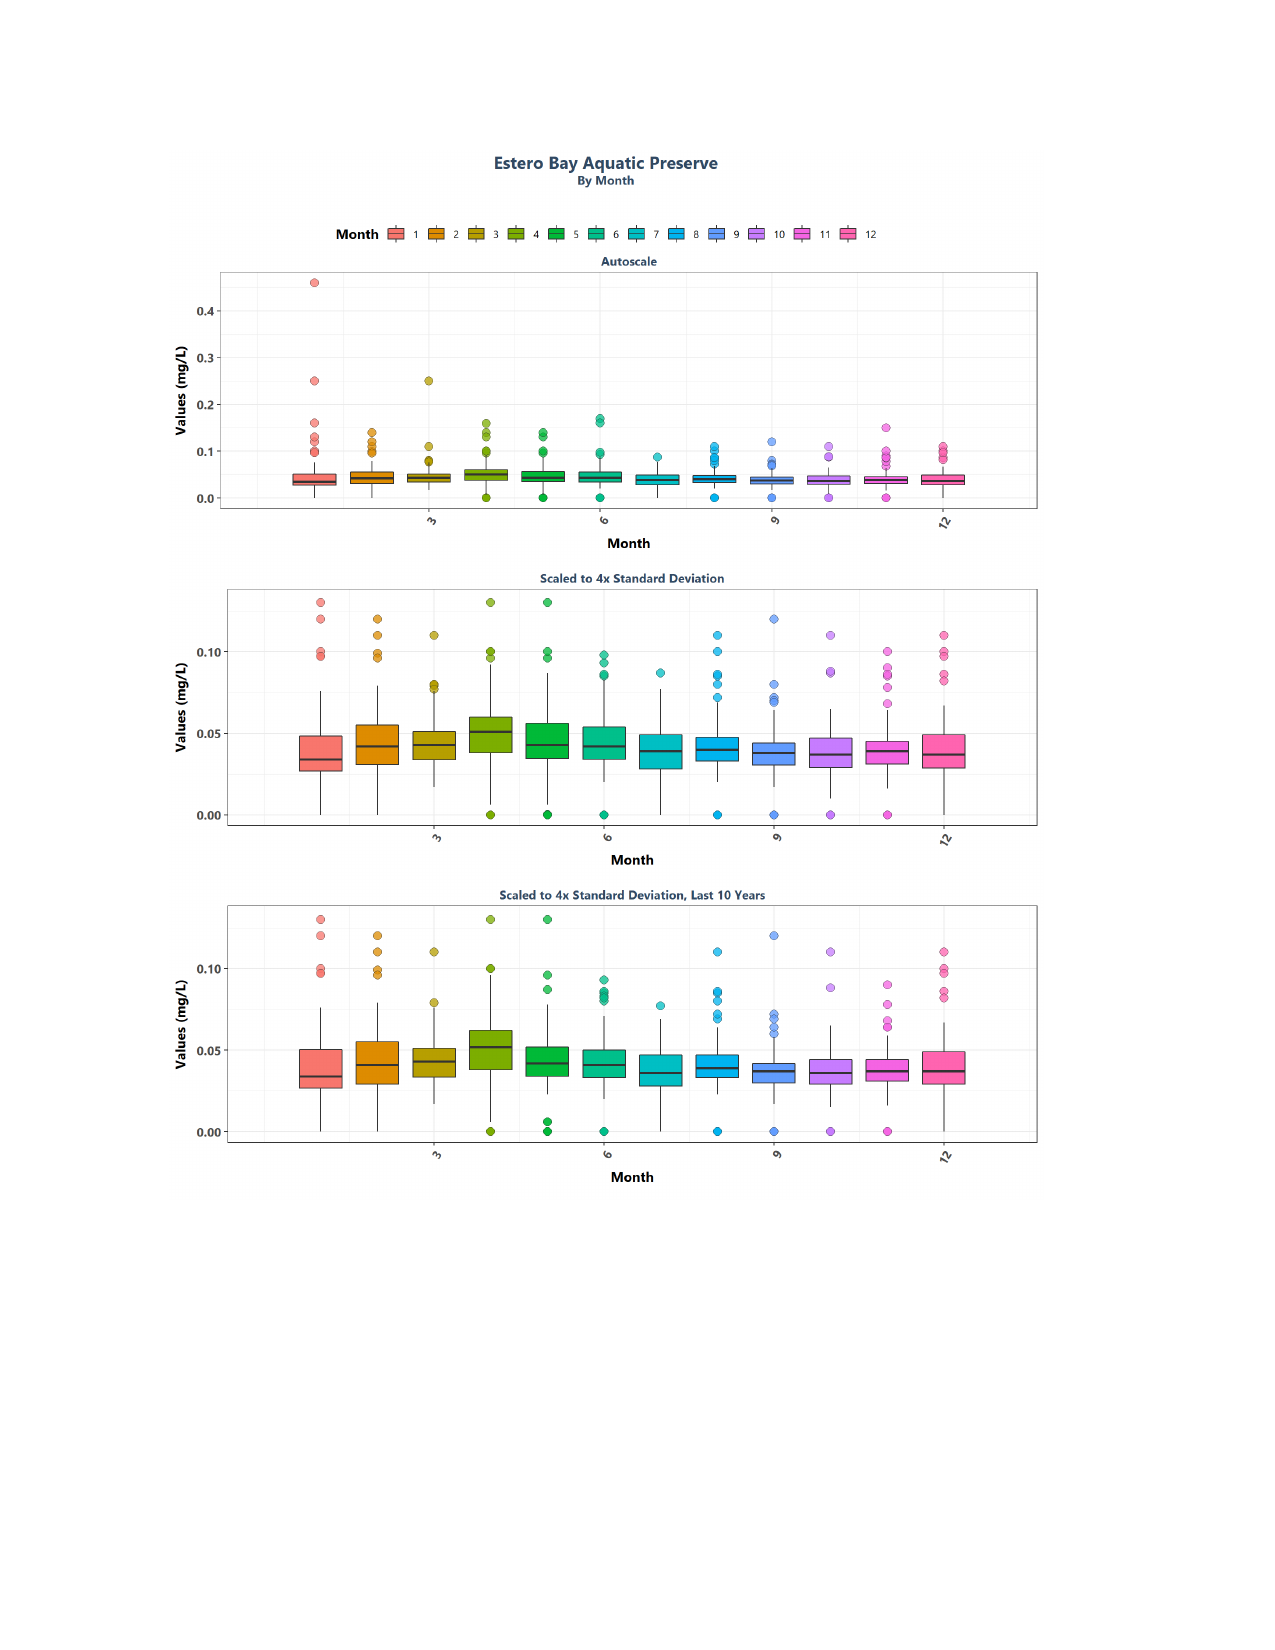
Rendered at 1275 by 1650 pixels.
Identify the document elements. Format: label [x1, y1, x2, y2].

picture [168, 150, 1044, 1200]
